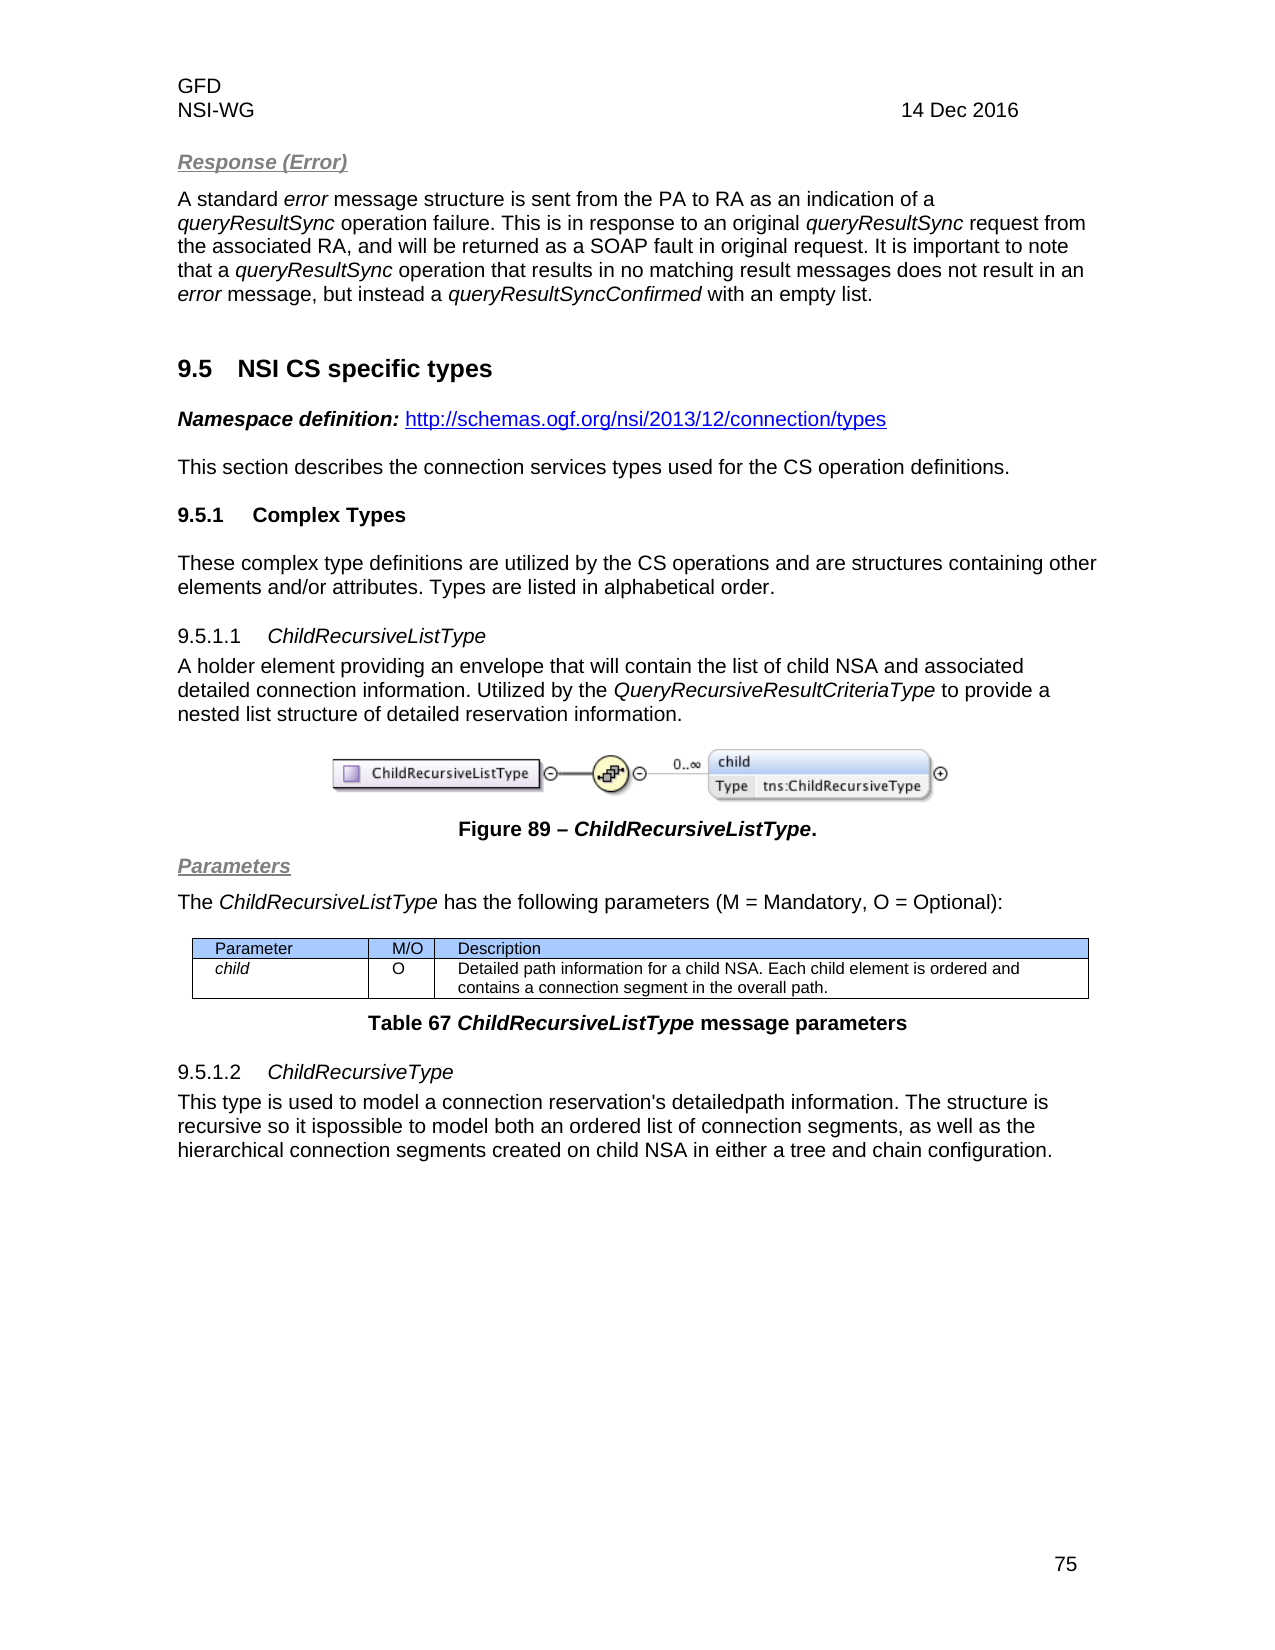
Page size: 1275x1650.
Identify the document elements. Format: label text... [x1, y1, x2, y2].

text This section describes the connection services types used for the CS operation definitions. [177, 455, 1098, 479]
text Parameters [177, 853, 1098, 877]
subtitle Complex Types [177, 503, 1098, 527]
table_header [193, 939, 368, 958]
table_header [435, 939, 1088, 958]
text A standard error message structure is sent from the PA to RA as an indication of a queryResultSync operation failure. This is in response to an original queryResultSync request from the associated RA, and will be returned as a SOAP fault in original request. It is important to note that a queryResultSync operation that results in no matching result messages does not result in an error message, but instead a queryResultSyncConfirmed with an empty list. [177, 186, 1098, 306]
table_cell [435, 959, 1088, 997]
text Response (Error) [177, 150, 1098, 174]
subtitle NSI CS specific types [177, 354, 1098, 383]
text Figure 89 – ChildRecursiveListType. [177, 817, 1098, 841]
text Namespace definition: http://schemas.ogf.org/nsi/2013/12/connection/types [177, 407, 1098, 431]
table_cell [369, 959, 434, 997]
text A holder element providing an envelope that will contain the list of child NSA and associated detailed connection information. Utilized by the QueryRecursiveResultCriteriaType to provide a nested list structure of detailed reservation information. [177, 654, 1098, 726]
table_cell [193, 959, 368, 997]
text These complex type definitions are utilized by the CS operations and are structures containing other elements and/or attributes. Types are listed in alphabetical order. [177, 551, 1098, 598]
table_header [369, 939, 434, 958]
text This type is used to model a connection reservation's detailed path information. The structure is recursive so it is possible to model both an ordered list of connection segments, as well as the hierarchical connection segments created on child NSA in either a tree and chain configuration. [177, 1090, 1098, 1162]
text Table 67 ChildRecursiveListType message parameters [177, 1011, 1098, 1035]
picture [332, 749, 950, 805]
text The ChildRecursiveListType has the following parameters (M = Mandatory, O = Optional): [177, 890, 1098, 914]
subtitle ChildRecursiveListType [177, 623, 1098, 647]
subtitle ChildRecursiveType [177, 1060, 1098, 1084]
